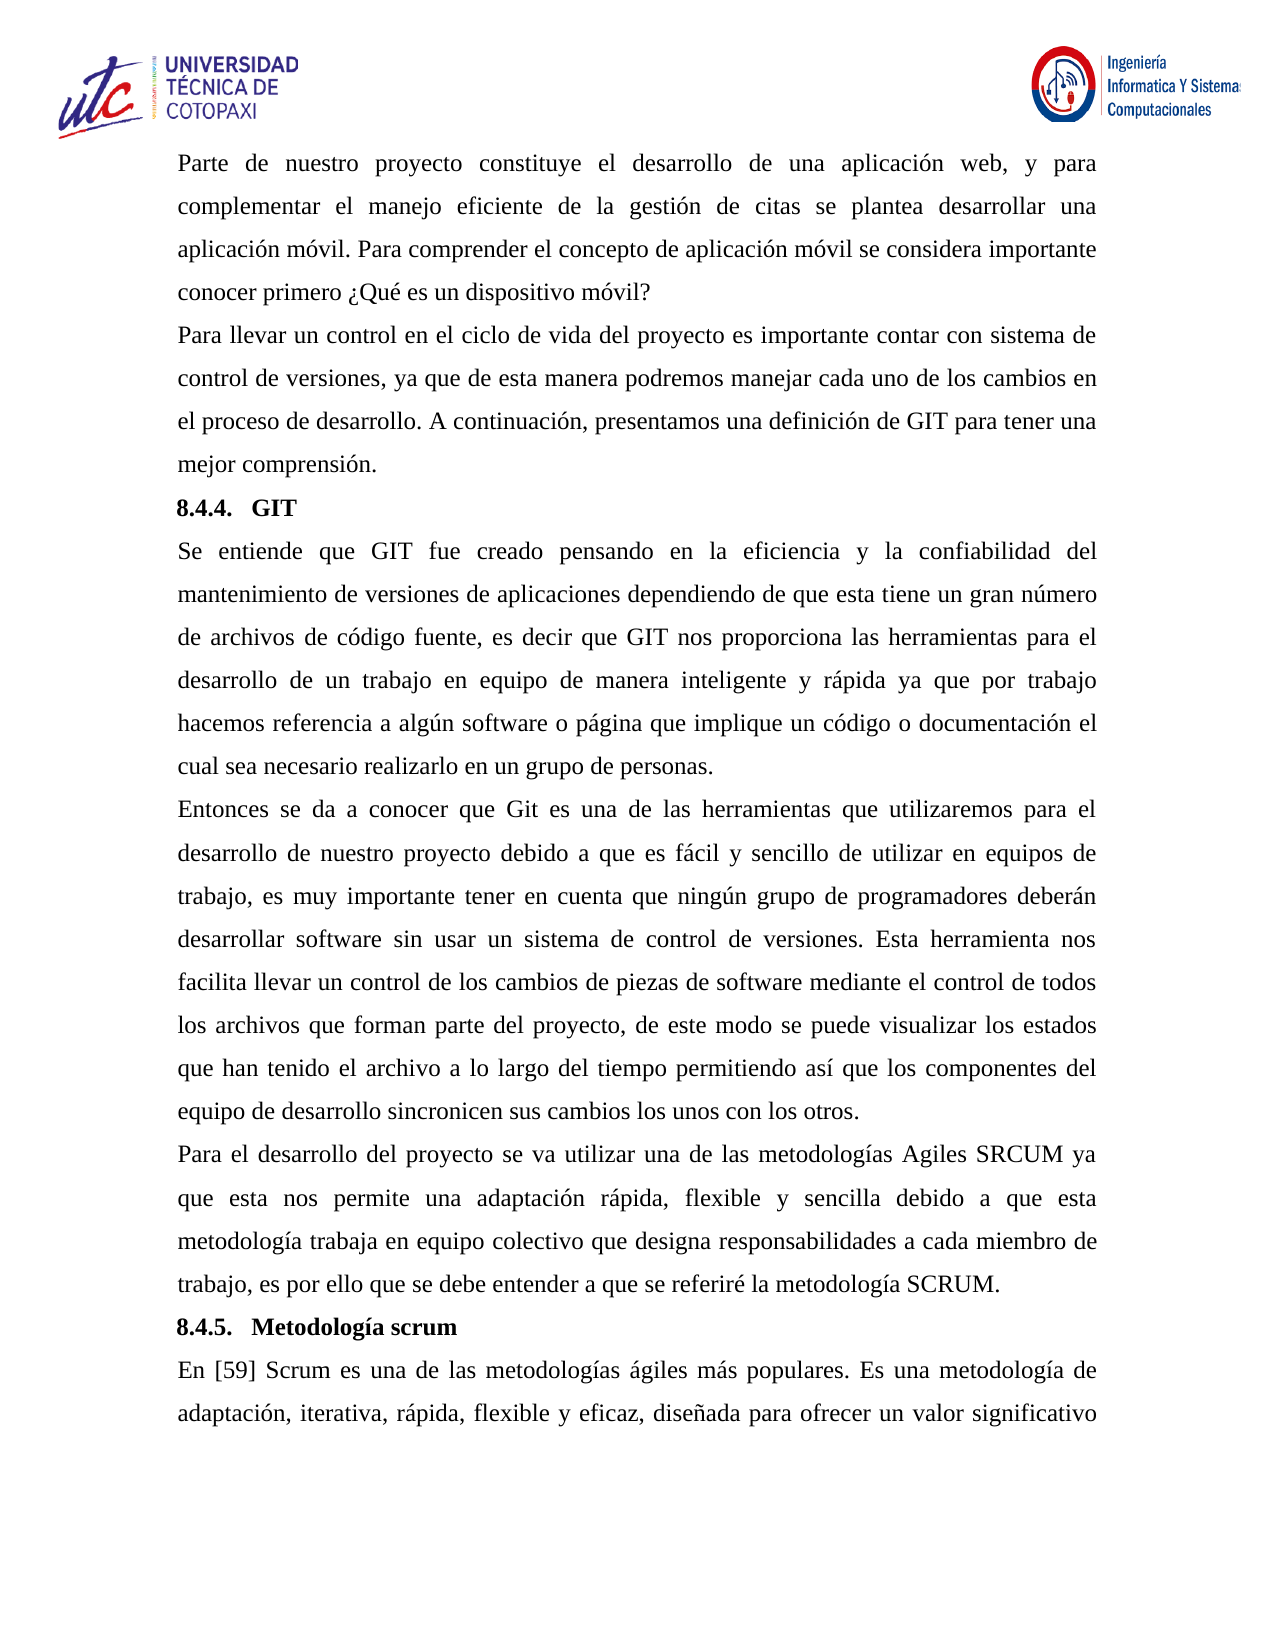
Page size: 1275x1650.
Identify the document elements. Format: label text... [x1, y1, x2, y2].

text Para el desarrollo del proyecto se va utilizar una de las metodologías Agiles SRCUM ya que esta nos permite una adaptación rápida, flexible y sencilla debido a que esta metodología trabaja en equipo colectivo que designa responsabilidades a cada miembro de trabajo, es por ello que se debe entender a que se referiré la metodología SCRUM. [177, 1139, 1098, 1298]
text Parte de nuestro proyecto constituye el desarrollo de una aplicación web, y para complementar el manejo eficiente de la gestión de citas se plantea desarrollar una aplicación móvil. Para comprender el concepto de aplicación móvil se considera importante conocer primero ¿Qué es un dispositivo móvil? [177, 148, 1098, 306]
picture [58, 53, 298, 139]
text Entonces se da a conocer que Git es una de las herramientas que utilizaremos para el desarrollo de nuestro proyecto debido a que es fácil y sencillo de utilizar en equipos de trabajo, es muy importante tener en cuenta que ningún grupo de programadores deberán desarrollar software sin usar un sistema de control de versiones. Esta herramienta nos facilita llevar un control de los cambios de piezas de software mediante el control de todos los archivos que forman parte del proyecto, de este modo se puede visualizar los estados que han tenido el archivo a lo largo del tiempo permitiendo así que los componentes del equipo de desarrollo sincronicen sus cambios los unos con los otros. [177, 794, 1098, 1125]
list GIT [176, 493, 1098, 521]
picture [1031, 46, 1241, 122]
text Para llevar un control en el ciclo de vida del proyecto es importante contar con sistema de control de versiones, ya que de esta manera podremos manejar cada uno de los cambios en el proceso de desarrollo. A continuación, presentamos una definición de GIT para tener una mejor comprensión. [177, 320, 1098, 478]
list Metodología scrum [176, 1312, 1098, 1341]
text Se entiende que GIT fue creado pensando en la eficiencia y la confiabilidad del mantenimiento de versiones de aplicaciones dependiendo de que esta tiene un gran número de archivos de código fuente, es decir que GIT nos proporciona las herramientas para el desarrollo de un trabajo en equipo de manera inteligente y rápida ya que por trabajo hacemos referencia a algún software o página que implique un código o documentación el cual sea necesario realizarlo en un grupo de personas. [177, 536, 1098, 780]
